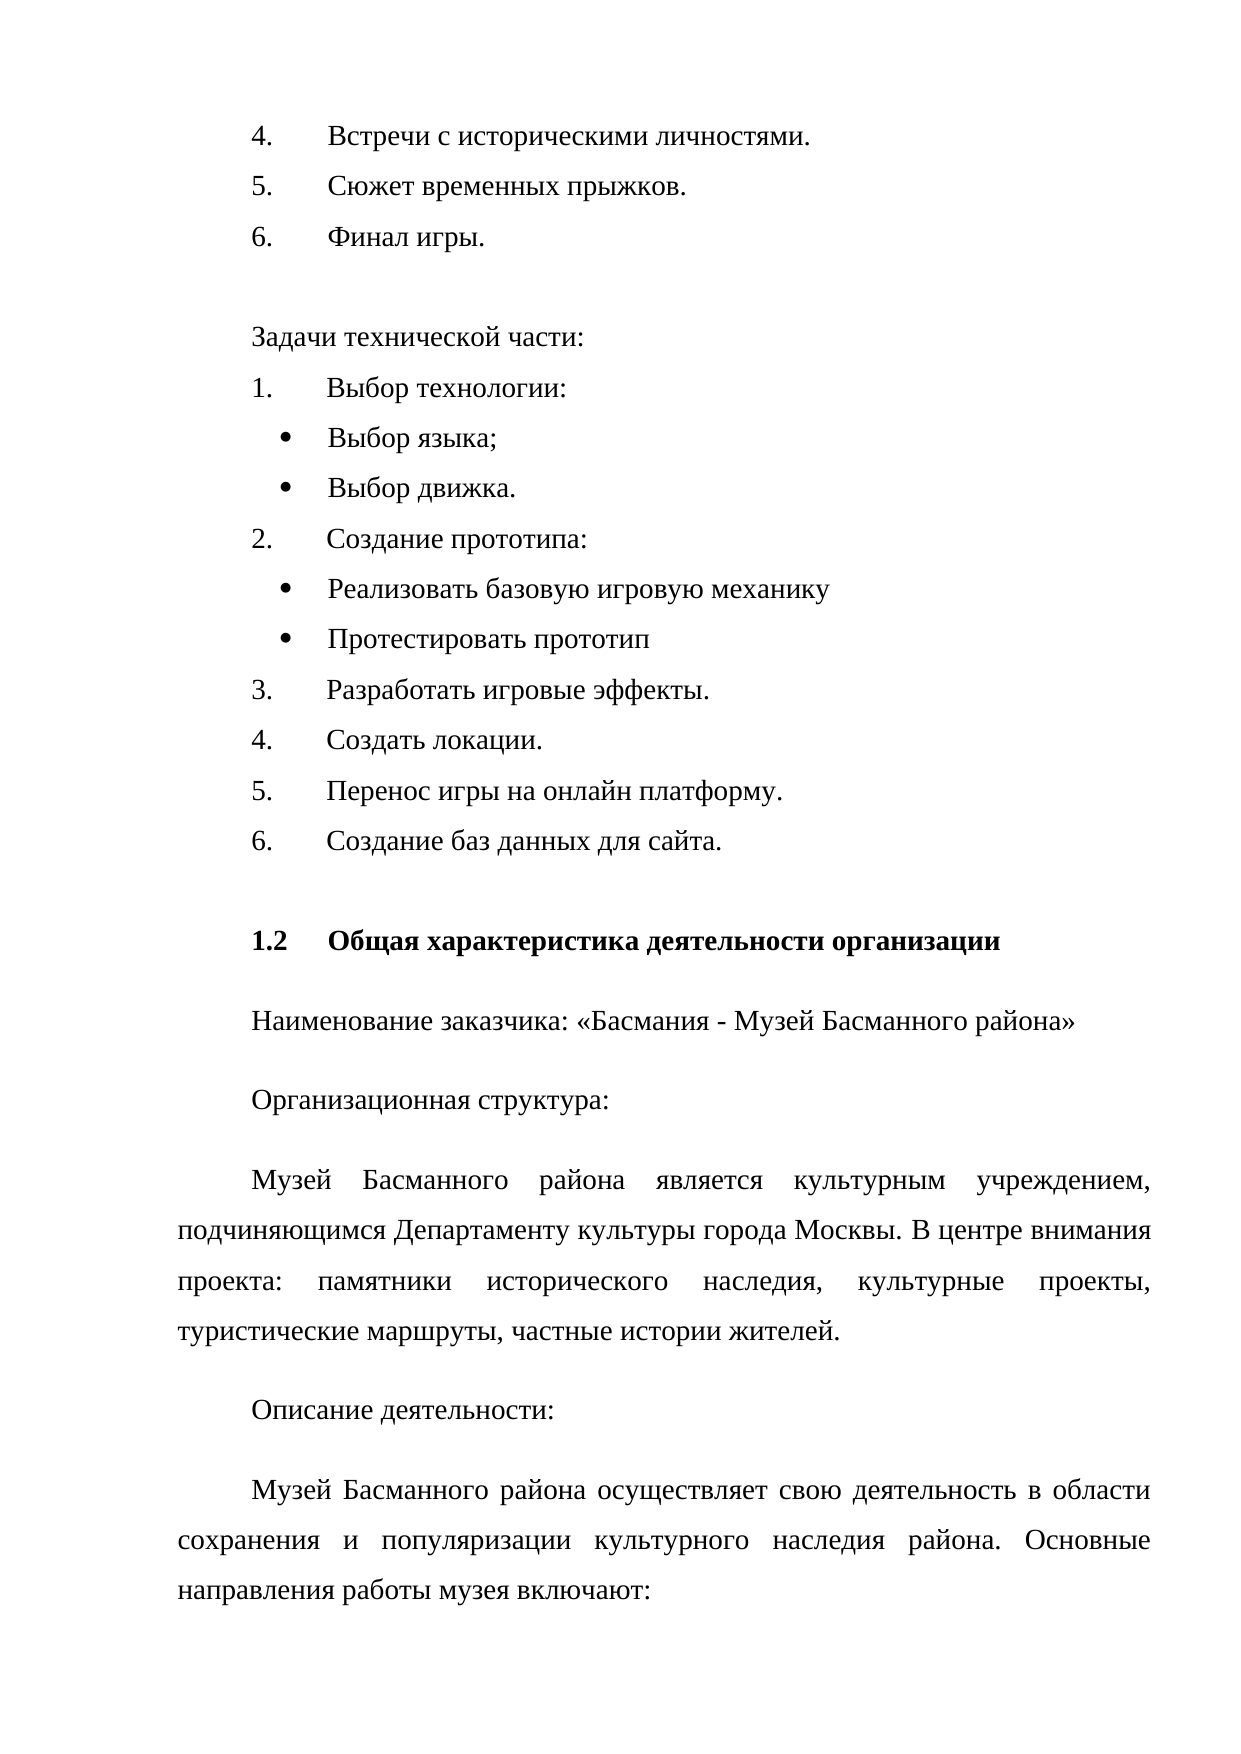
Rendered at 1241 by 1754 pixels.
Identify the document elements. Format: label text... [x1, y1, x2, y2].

text Организационная структура: [177, 1082, 1152, 1116]
list Выбор языка; [207, 420, 1152, 454]
list Создание баз данных для сайта. [177, 823, 1152, 856]
list Выбор технологии: [177, 370, 1152, 403]
list Создание прототипа: [177, 521, 1152, 554]
text Музей Басманного района является культурным учреждением, подчиняющимся Департаменту культуры города Москвы. В центре внимания проекта: памятники исторического наследия, культурные проекты, туристические маршруты, частные истории жителей. [177, 1162, 1152, 1346]
text Наименование заказчика: «Басмания - Музей Басманного района» [177, 1003, 1152, 1037]
list Создать локации. [177, 722, 1152, 756]
list Выбор движка. [207, 470, 1152, 504]
list Общая характеристика деятельности организации [177, 923, 1152, 957]
list Реализовать базовую игровую механику [207, 571, 1152, 605]
text Музей Басманного района осуществляет свою деятельность в области сохранения и популяризации культурного наследия района. Основные направления работы музея включают: [177, 1472, 1152, 1606]
list Финал игры. [177, 219, 1152, 252]
list Встречи с историческими личностями. [177, 118, 1152, 152]
list Разработать игровые эффекты. [177, 672, 1152, 706]
list Протестировать прототип [207, 622, 1152, 655]
text Задачи технической части: [177, 319, 1152, 353]
list Перенос игры на онлайн платформу. [177, 773, 1152, 806]
list Сюжет временных прыжков. [177, 168, 1152, 202]
text Описание деятельности: [177, 1392, 1152, 1426]
